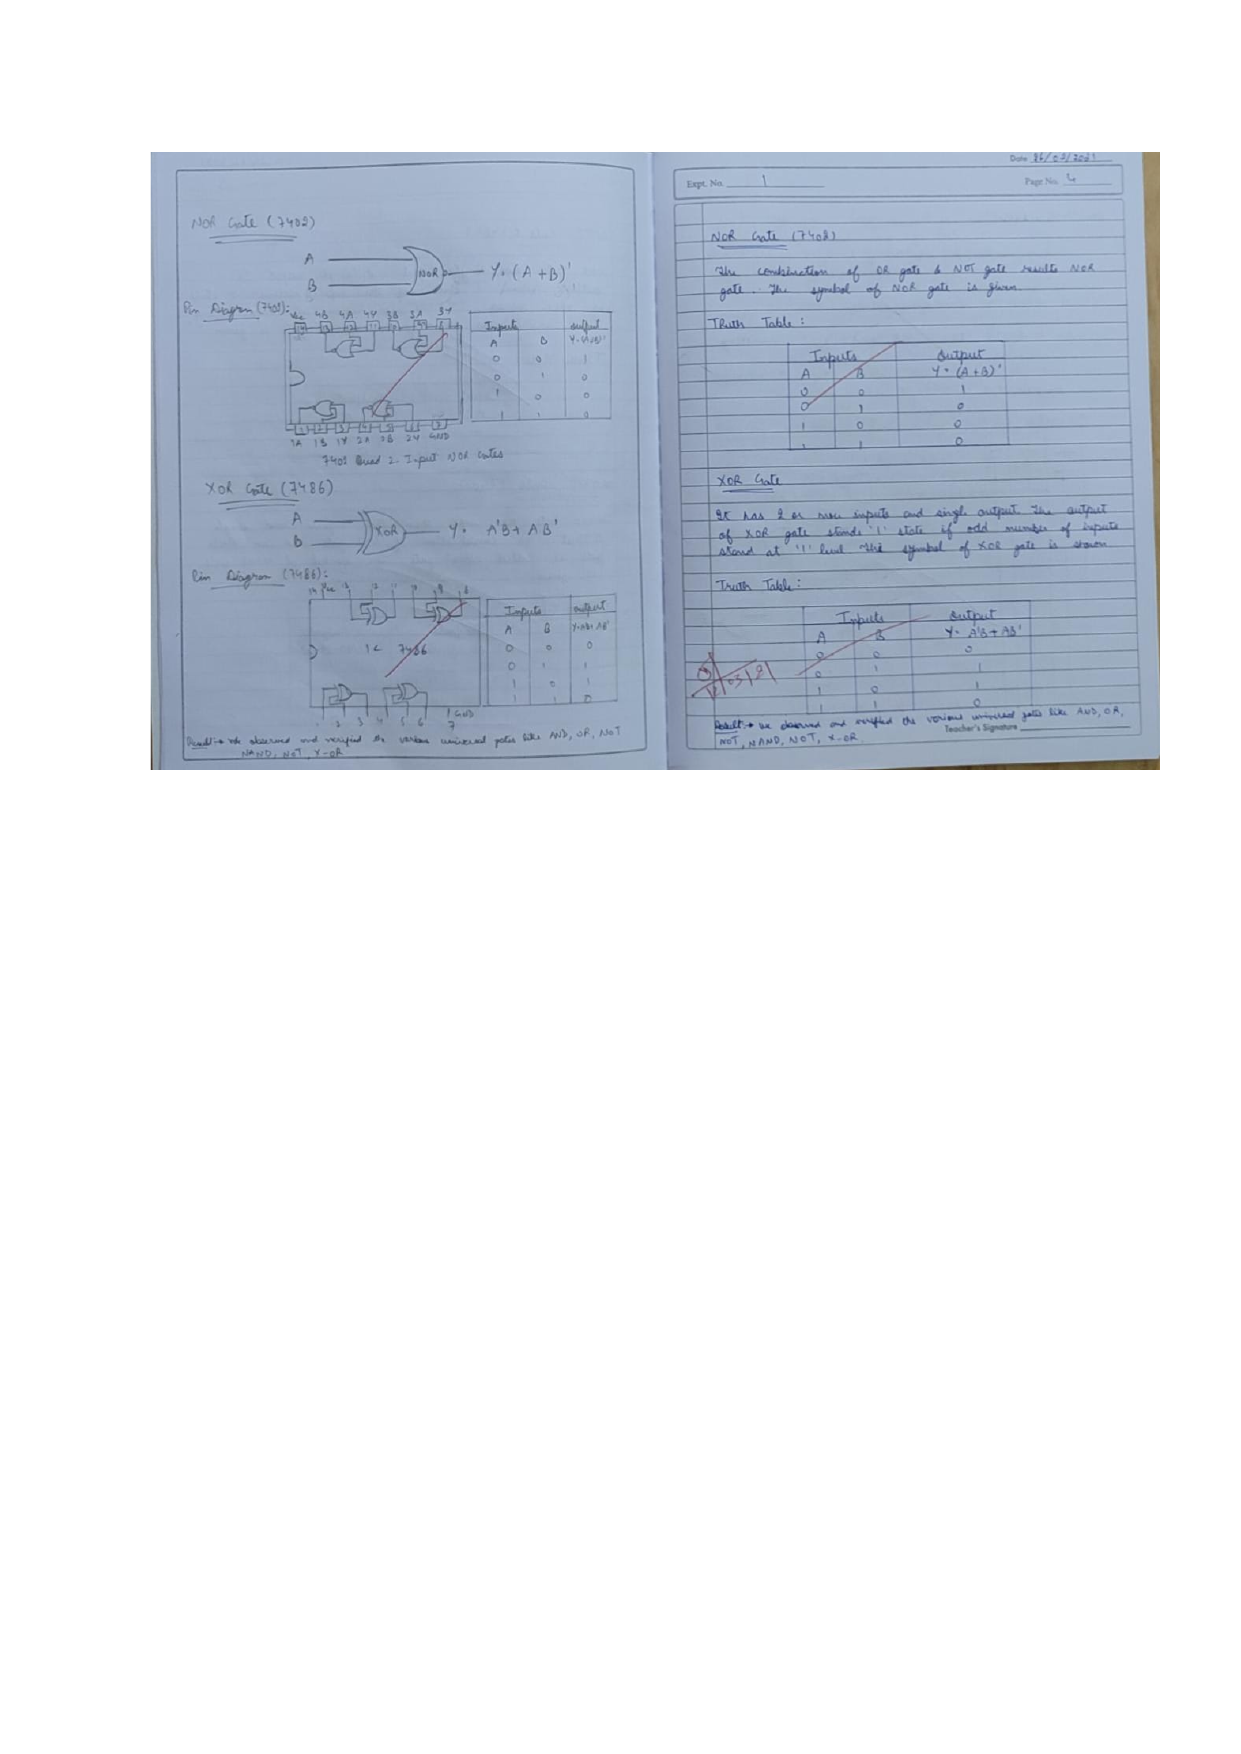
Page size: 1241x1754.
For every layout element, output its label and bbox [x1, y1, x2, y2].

picture [152, 152, 1160, 770]
